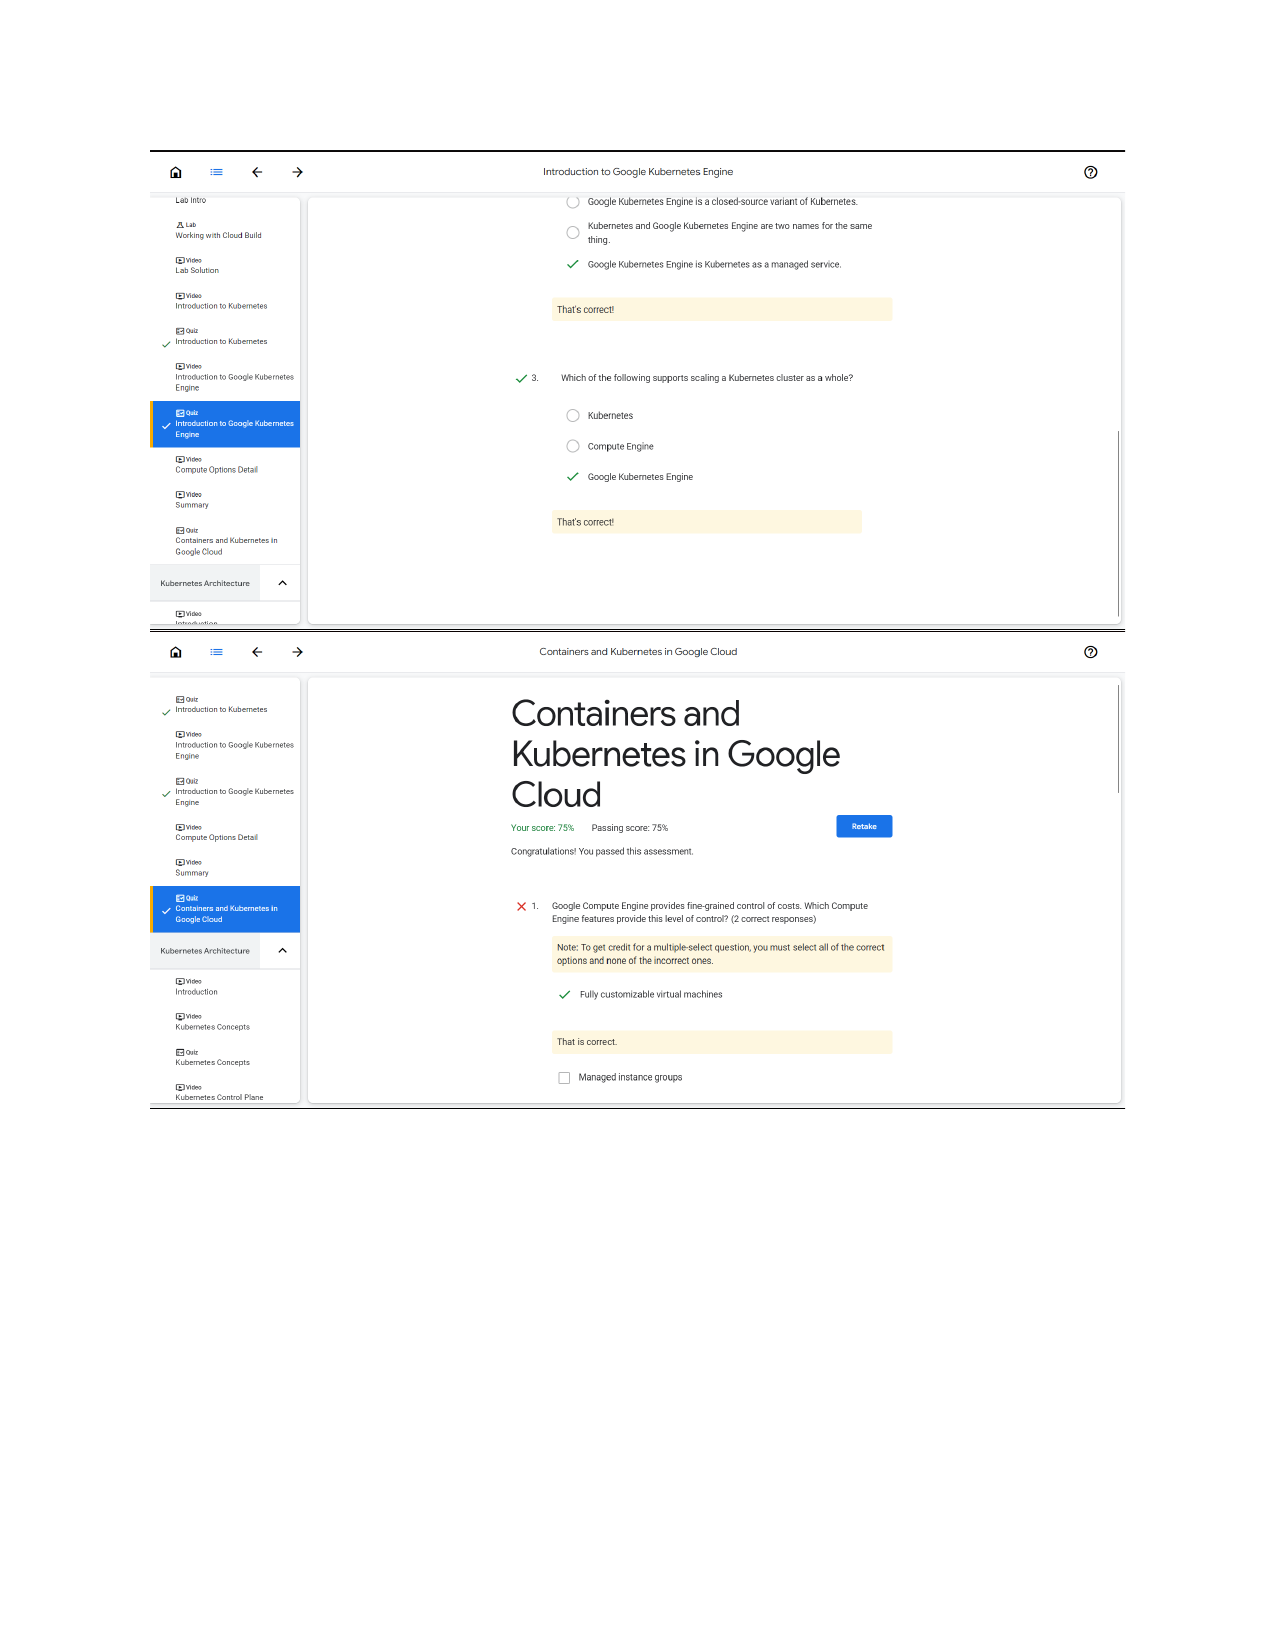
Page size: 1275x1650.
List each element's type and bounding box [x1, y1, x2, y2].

picture [150, 150, 1125, 630]
picture [150, 631, 1125, 1109]
